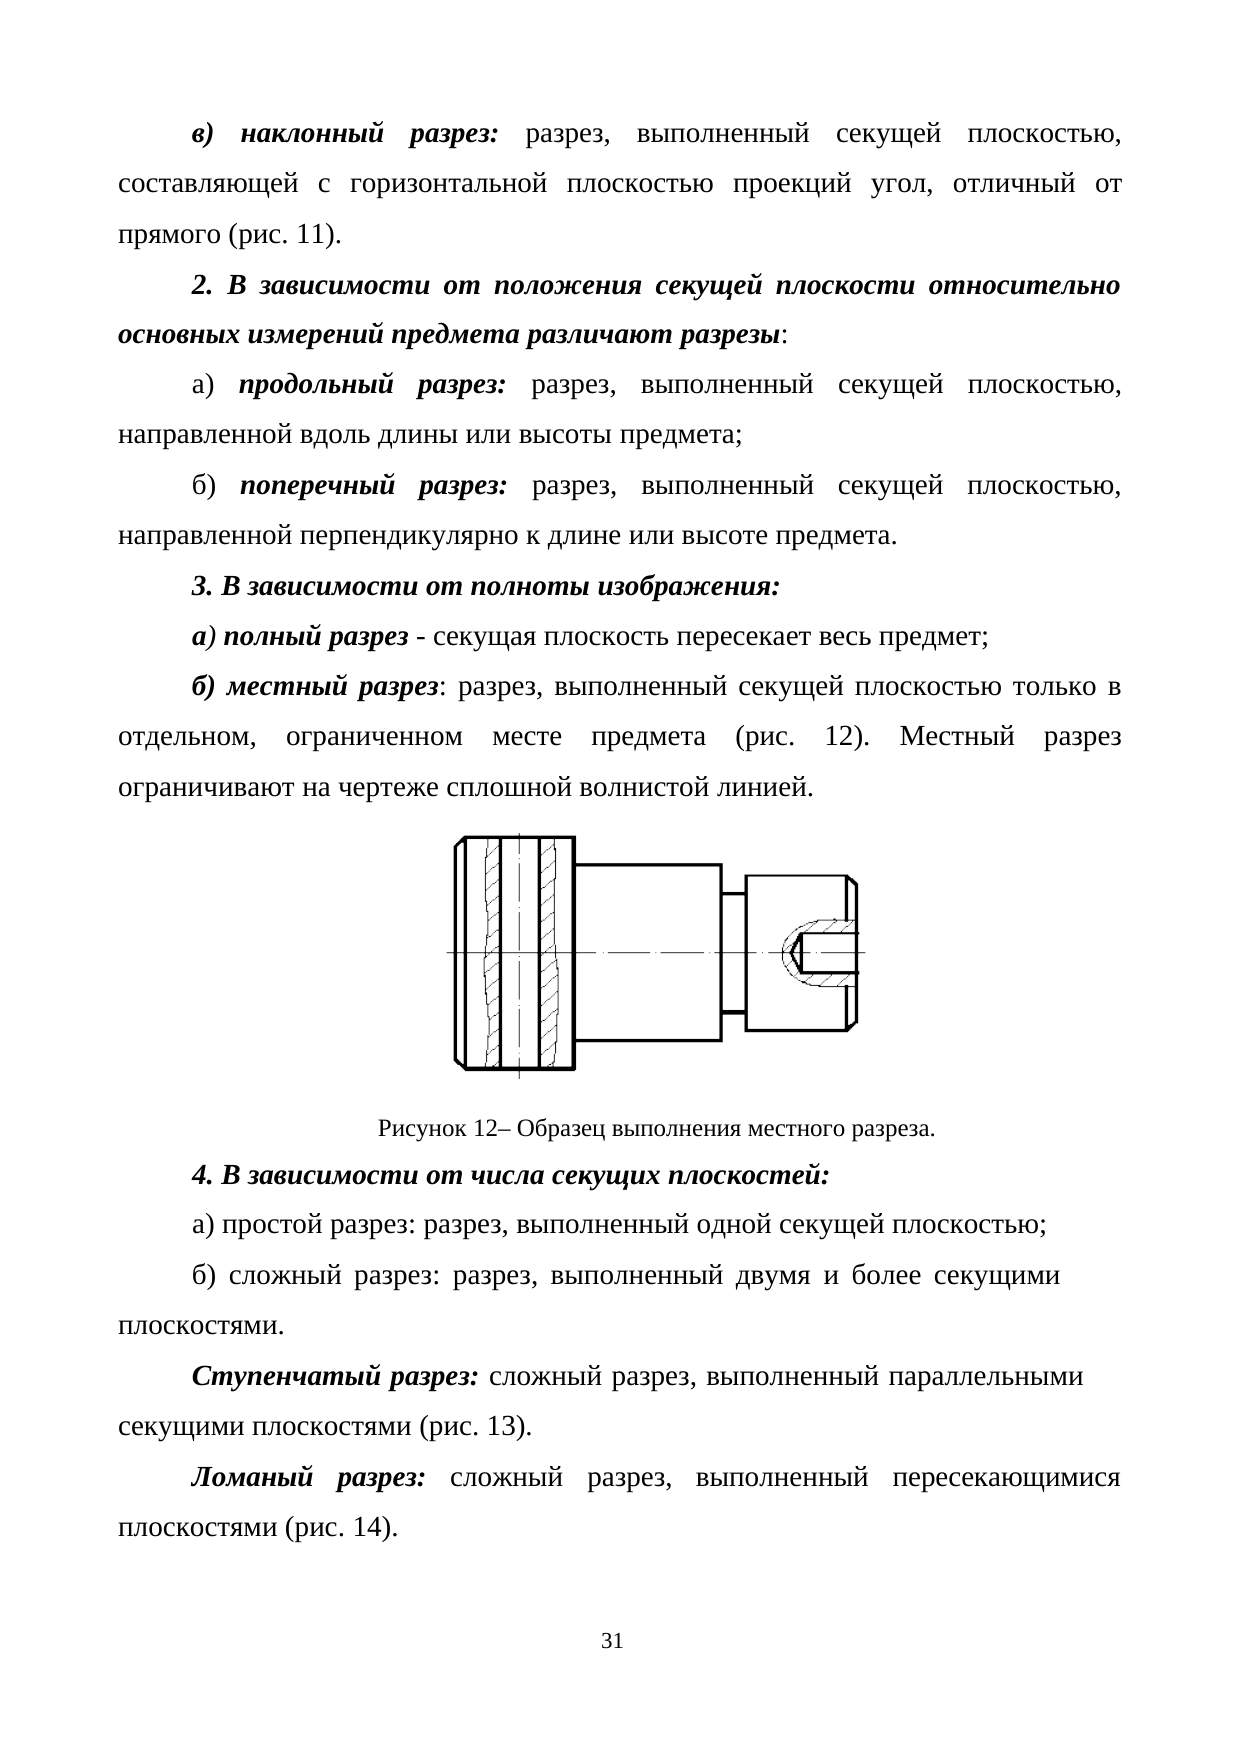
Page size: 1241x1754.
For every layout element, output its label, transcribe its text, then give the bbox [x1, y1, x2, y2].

text Ступенчатый разрез: сложный разрез, выполненный параллельными секущими плоскостями (рис. 13). [118, 1358, 1123, 1442]
subtitle В зависимости от полноты изображения: [192, 568, 1215, 602]
text а) продольный разрез: разрез, выполненный секущей плоскостью, направленной вдоль длины или высоты предмета; [118, 366, 1122, 450]
subtitle В зависимости от положения секущей плоскости относительно основных измерений предмета различают разрезы: [118, 267, 1121, 350]
text а) полный разрез - секущая плоскость пересекает весь предмет; [192, 618, 1215, 652]
text б) сложный разрез: разрез, выполненный двумя и более секущими плоскостями. [118, 1257, 1215, 1341]
text б) поперечный разрез: разрез, выполненный секущей плоскостью, направленной перпендикулярно к длине или высоте предмета. [118, 467, 1122, 551]
text в) наклонный разрез: разрез, выполненный секущей плоскостью, составляющей с горизонтальной плоскостью проекций угол, отличный от прямого (рис. 11). [118, 115, 1122, 249]
picture [446, 833, 866, 1079]
subtitle В зависимости от числа секущих плоскостей: [192, 1157, 1215, 1191]
text Ломаный разрез: сложный разрез, выполненный пересекающимися плоскостями (рис. 14). [118, 1459, 1122, 1543]
text а) простой разрез: разрез, выполненный одной секущей плоскостью; [192, 1207, 1215, 1240]
text б) местный разрез: разрез, выполненный секущей плоскостью только в отдельном, ограниченном месте предмета (рис. 12). Местный разрез ограничивают на чертеже сплошной волнистой линией. [118, 668, 1122, 802]
